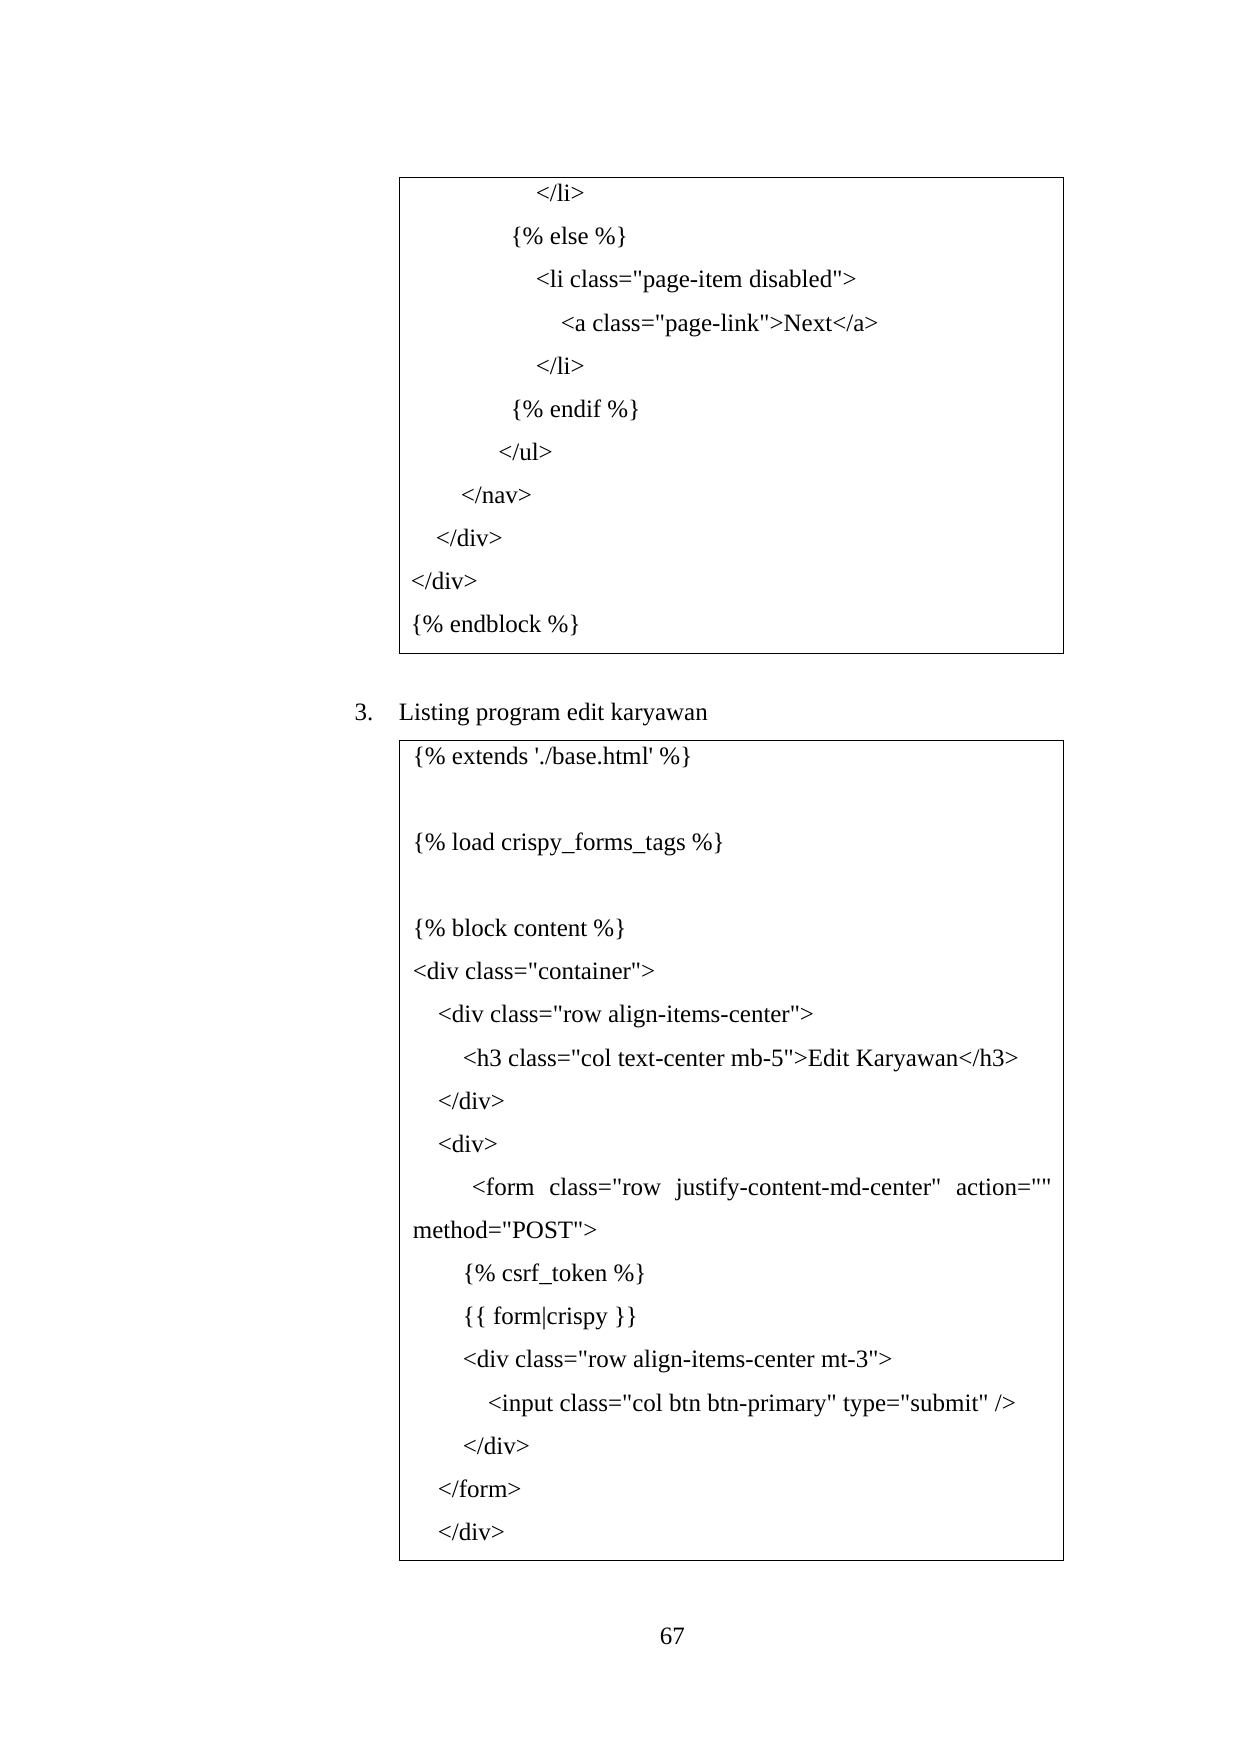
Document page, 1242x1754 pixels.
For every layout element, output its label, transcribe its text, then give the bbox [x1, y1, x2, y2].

list Listing program edit karyawan [354, 697, 1064, 725]
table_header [400, 741, 1063, 1560]
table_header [400, 178, 1063, 652]
